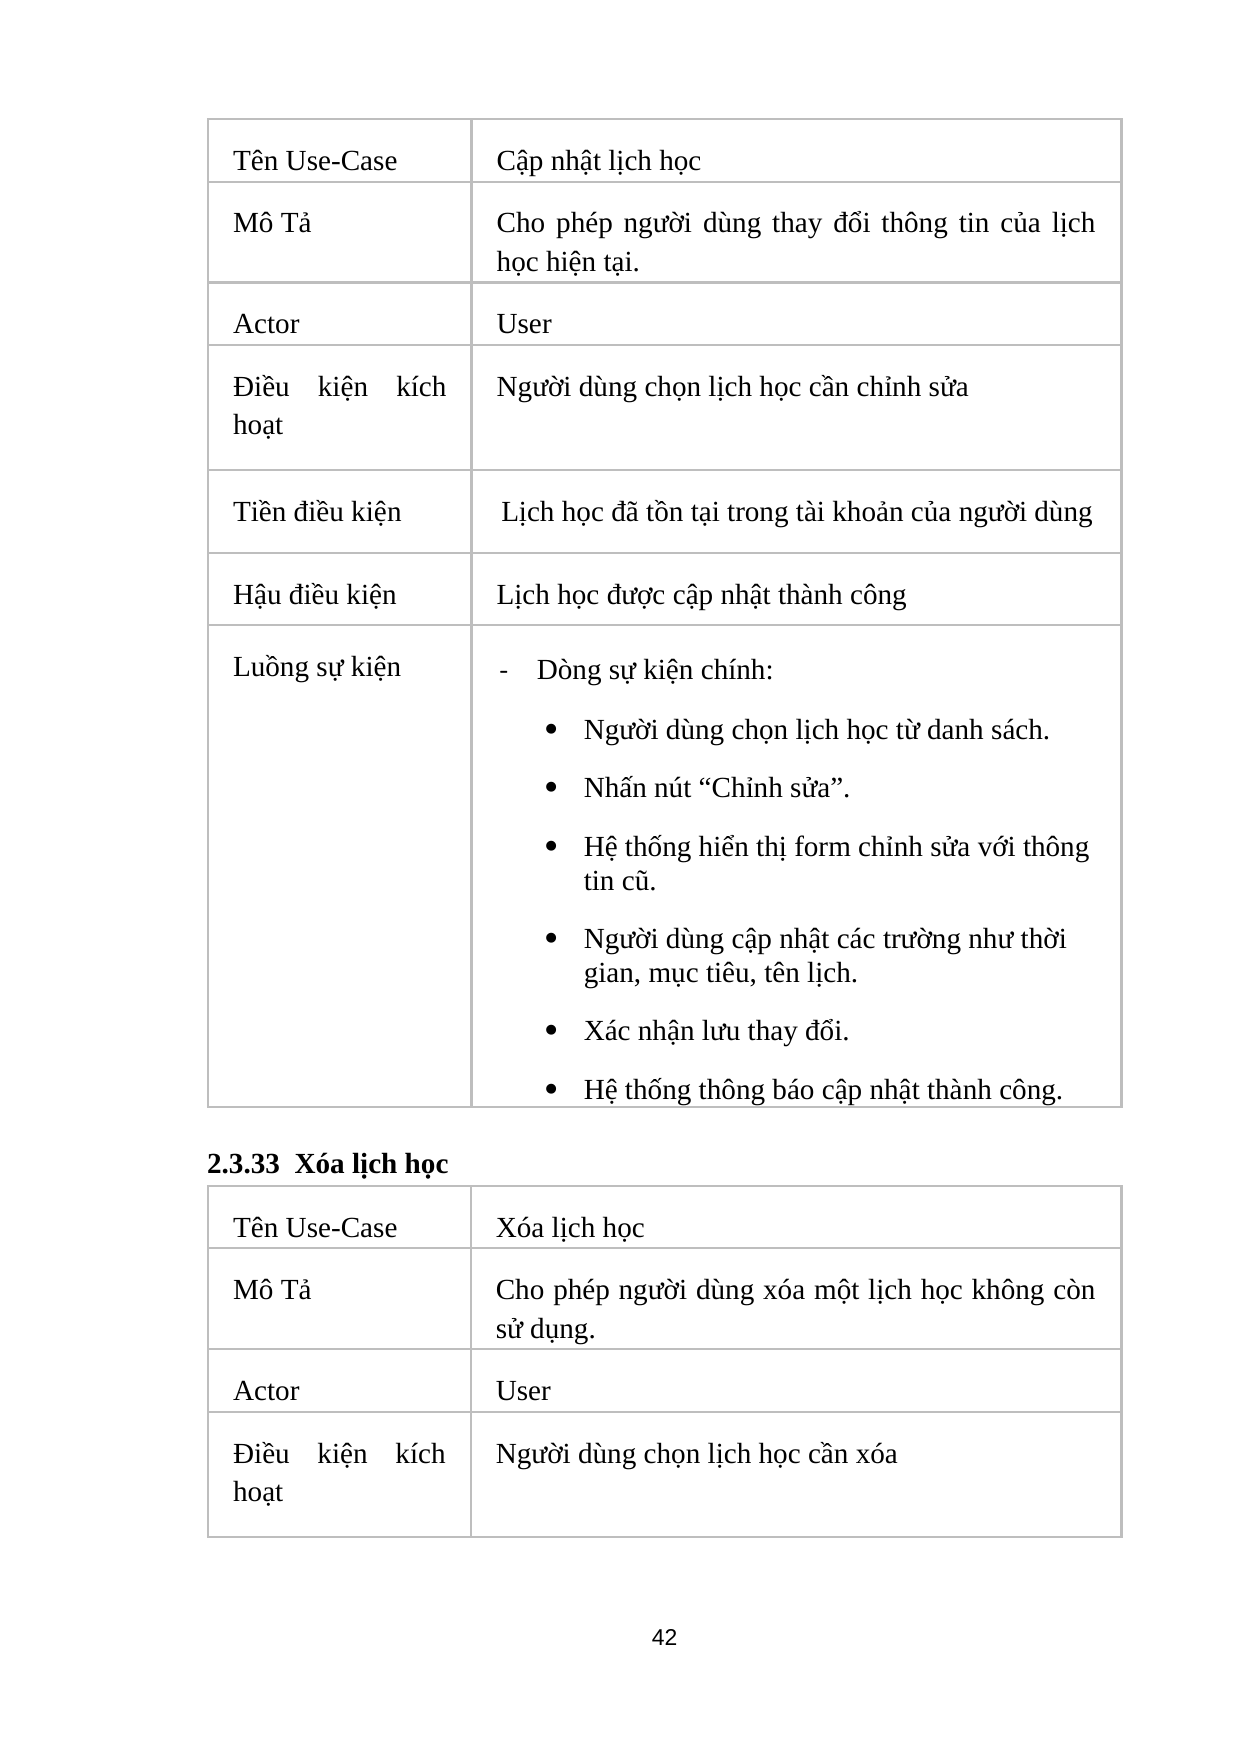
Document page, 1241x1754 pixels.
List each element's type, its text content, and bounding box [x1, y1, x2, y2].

table_cell Người dùng chọn lịch học cần xóa [472, 1413, 1120, 1536]
table_header Cập nhật lịch học [473, 120, 1120, 181]
table_cell Cho phép người dùng xóa một lịch học không còn sử dụng. [472, 1249, 1120, 1348]
table_header Xóa lịch học [472, 1187, 1120, 1247]
table_cell Tiền điều kiện [209, 471, 470, 552]
table_cell Người dùng chọn lịch học cần chỉnh sửa [473, 346, 1120, 469]
table_cell Dòng sự kiện chính: Người dùng chọn lịch học từ danh sách. Nhấn nút “Chỉnh sửa”. Hệ thống hiển thị form chỉnh sửa với thông tin cũ. Người dùng cập nhật các trường như thời gian, mục tiêu, tên lịch. Xác nhận lưu thay đổi. Hệ thống thông báo cập nhật thành công. [473, 626, 1120, 1106]
table_cell Actor [209, 1350, 470, 1411]
table_cell Actor [209, 284, 470, 344]
table_cell User [473, 284, 1120, 344]
text 2.3.33 Xóa lịch học [207, 1146, 1122, 1180]
table_cell Điều kiện kích hoạt [209, 1413, 470, 1536]
table_cell Luồng sự kiện [209, 626, 470, 1106]
table_cell Mô Tả [209, 183, 470, 281]
table_cell Điều kiện kích hoạt [209, 346, 470, 469]
table_cell Lịch học đã tồn tại trong tài khoản của người dùng [473, 471, 1120, 552]
table_cell User [472, 1350, 1120, 1411]
table_cell Hậu điều kiện [209, 554, 470, 624]
table_cell Cho phép người dùng thay đổi thông tin của lịch học hiện tại. [473, 183, 1120, 281]
table_cell Mô Tả [209, 1249, 470, 1348]
table_cell Lịch học được cập nhật thành công [473, 554, 1120, 624]
table_header Tên Use-Case [209, 120, 470, 181]
table_header Tên Use-Case [209, 1187, 470, 1247]
